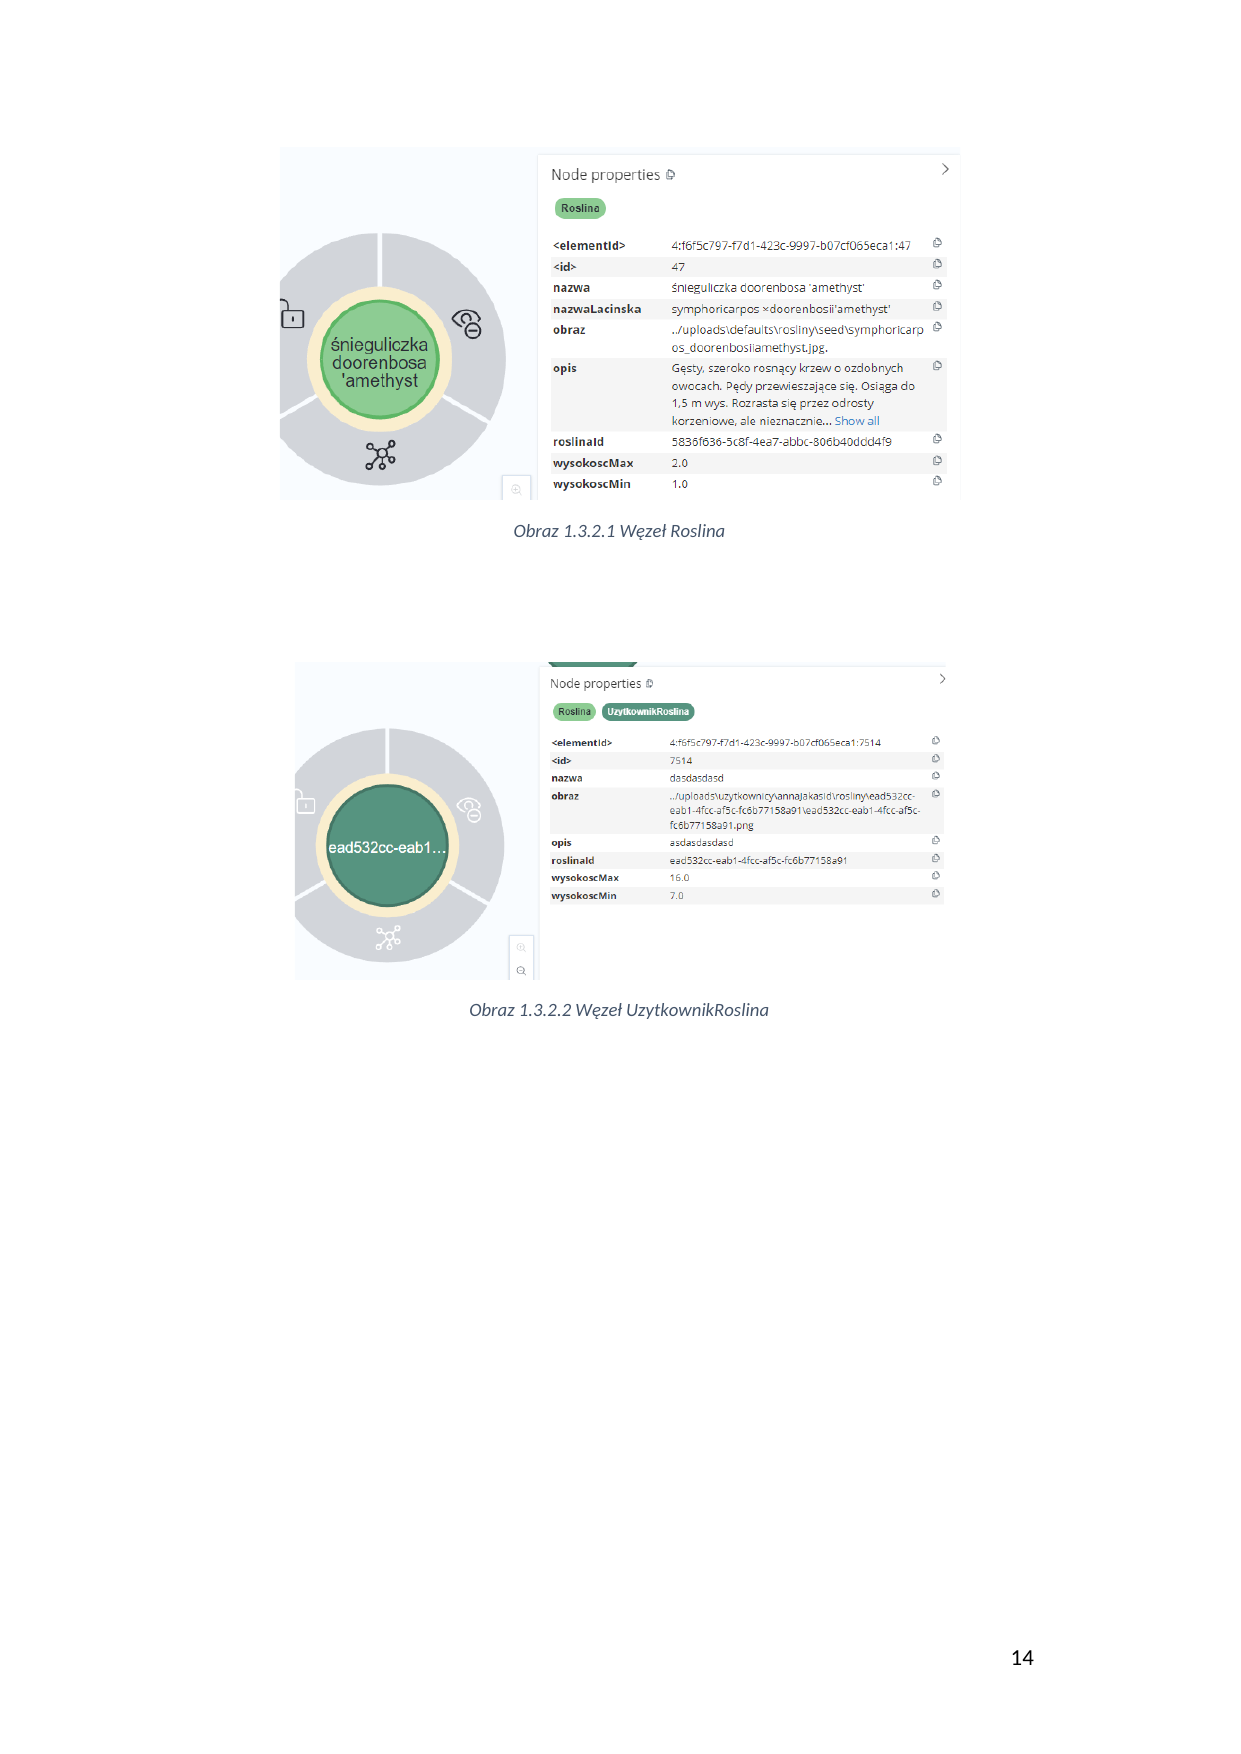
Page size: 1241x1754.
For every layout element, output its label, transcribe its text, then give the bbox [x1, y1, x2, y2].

picture [294, 662, 946, 980]
text Obraz 1.3.2.1 Węzeł Roslina [207, 519, 1033, 542]
text Obraz 1.3.2.2 Węzeł UzytkownikRoslina [207, 998, 1033, 1021]
picture [279, 147, 961, 500]
